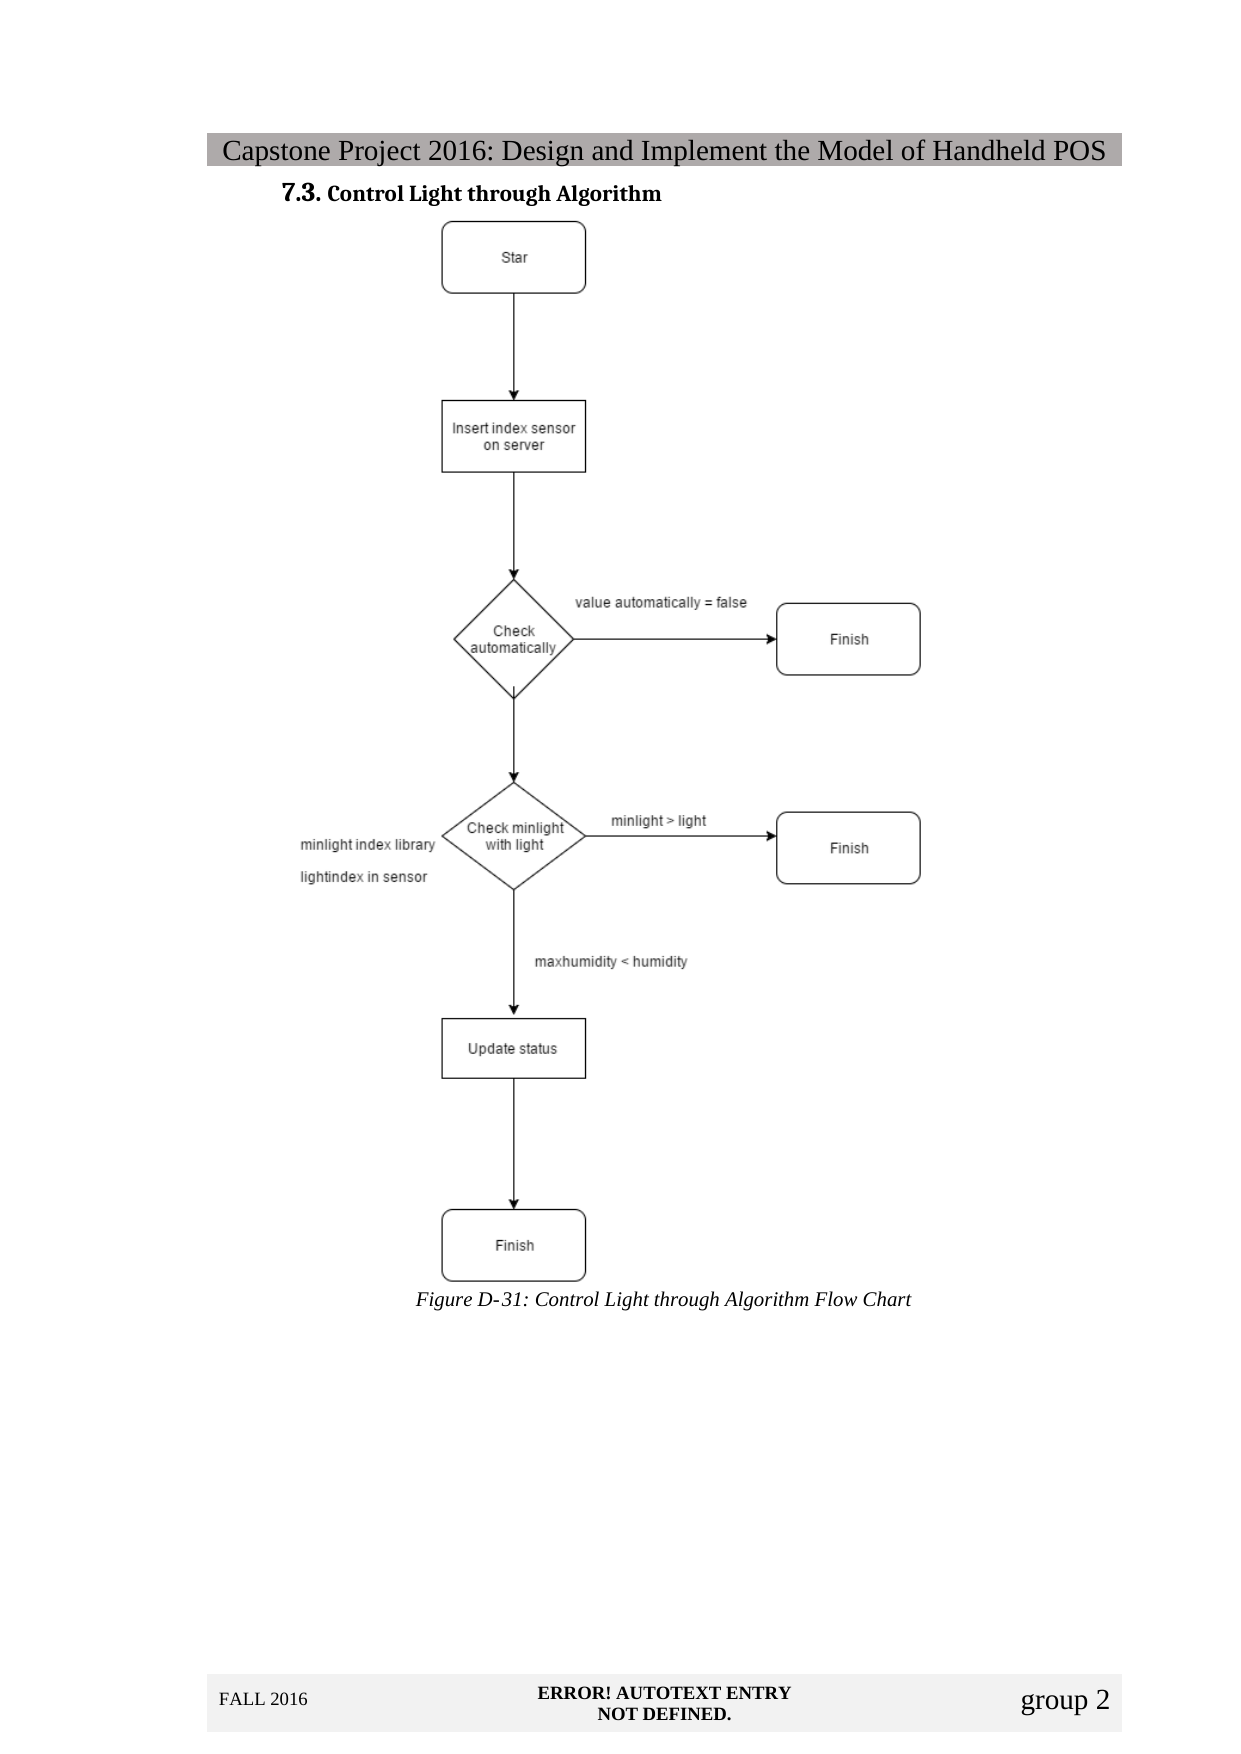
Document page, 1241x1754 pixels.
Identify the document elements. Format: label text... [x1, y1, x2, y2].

subtitle Control Light through Algorithm [282, 177, 1122, 208]
